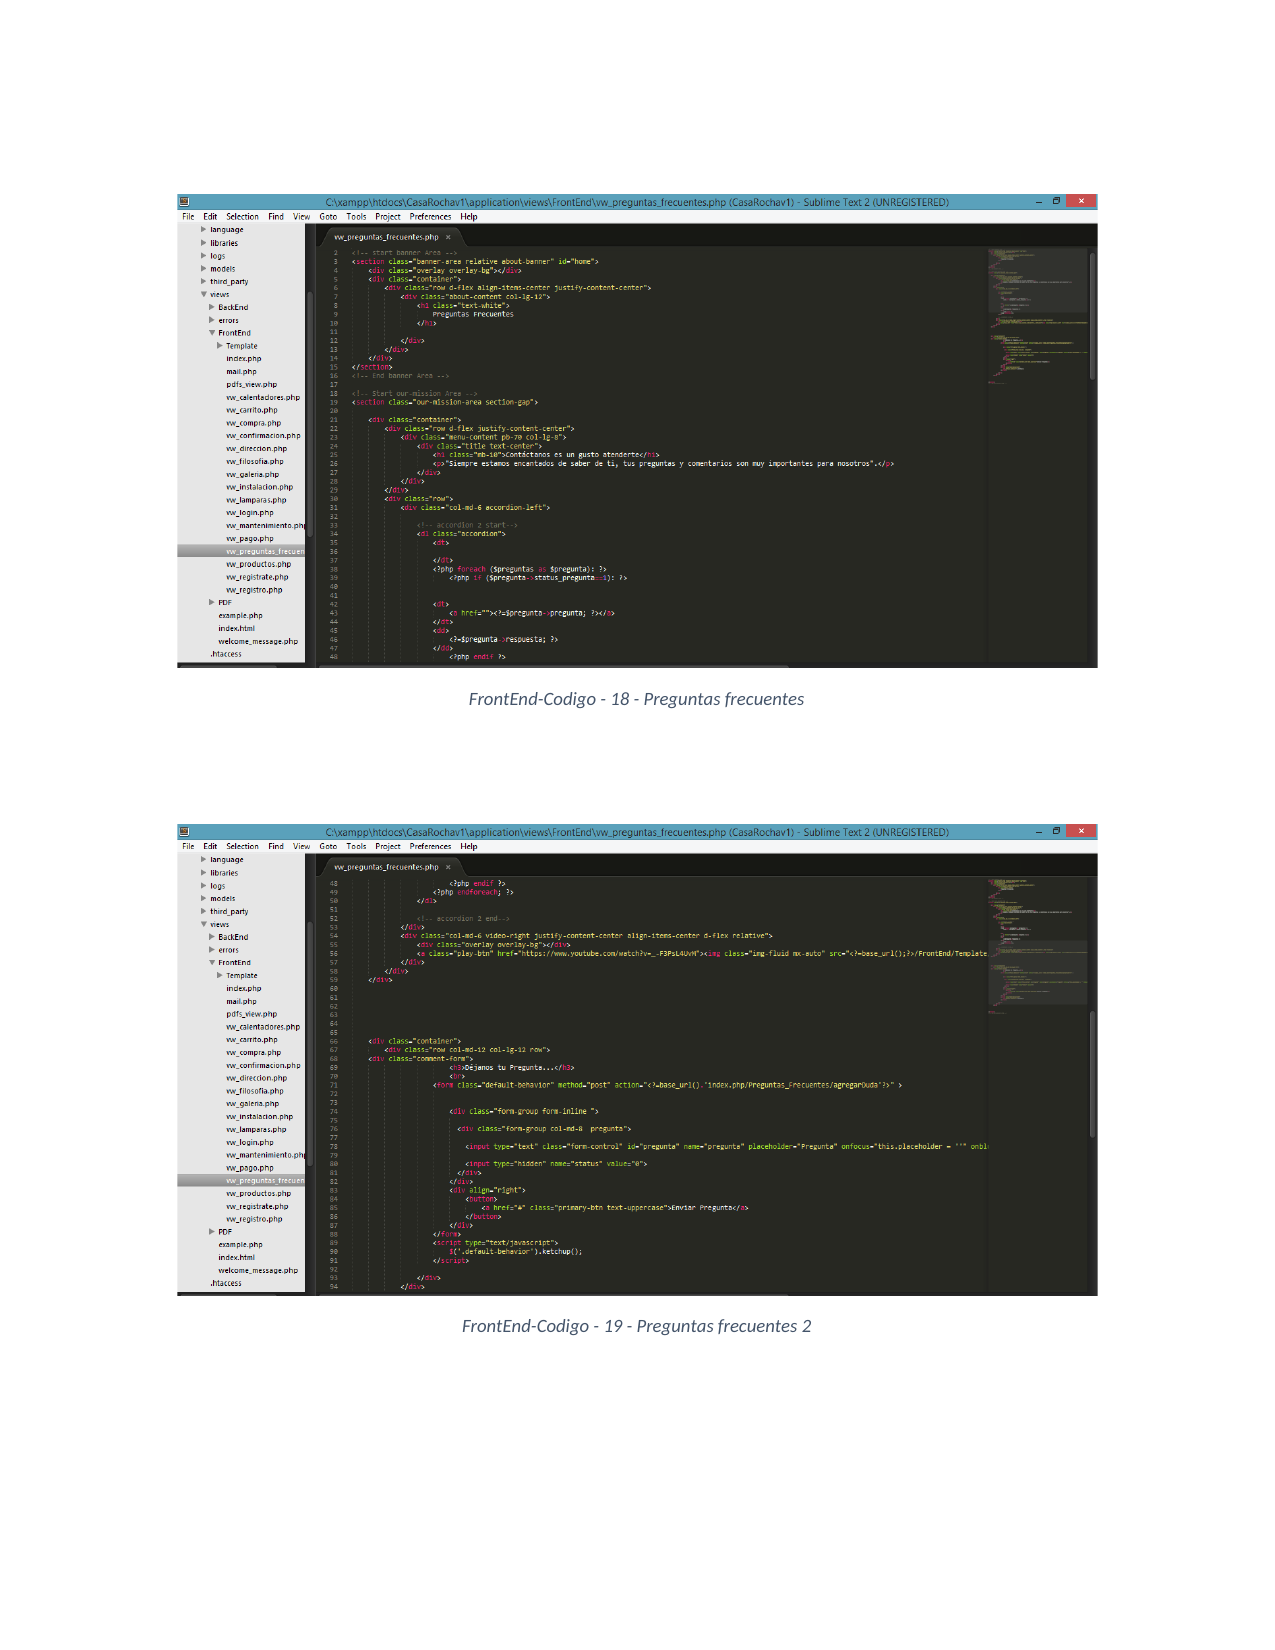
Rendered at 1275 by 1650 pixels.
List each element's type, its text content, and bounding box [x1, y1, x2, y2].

picture [177, 194, 1098, 668]
picture [177, 824, 1098, 1296]
